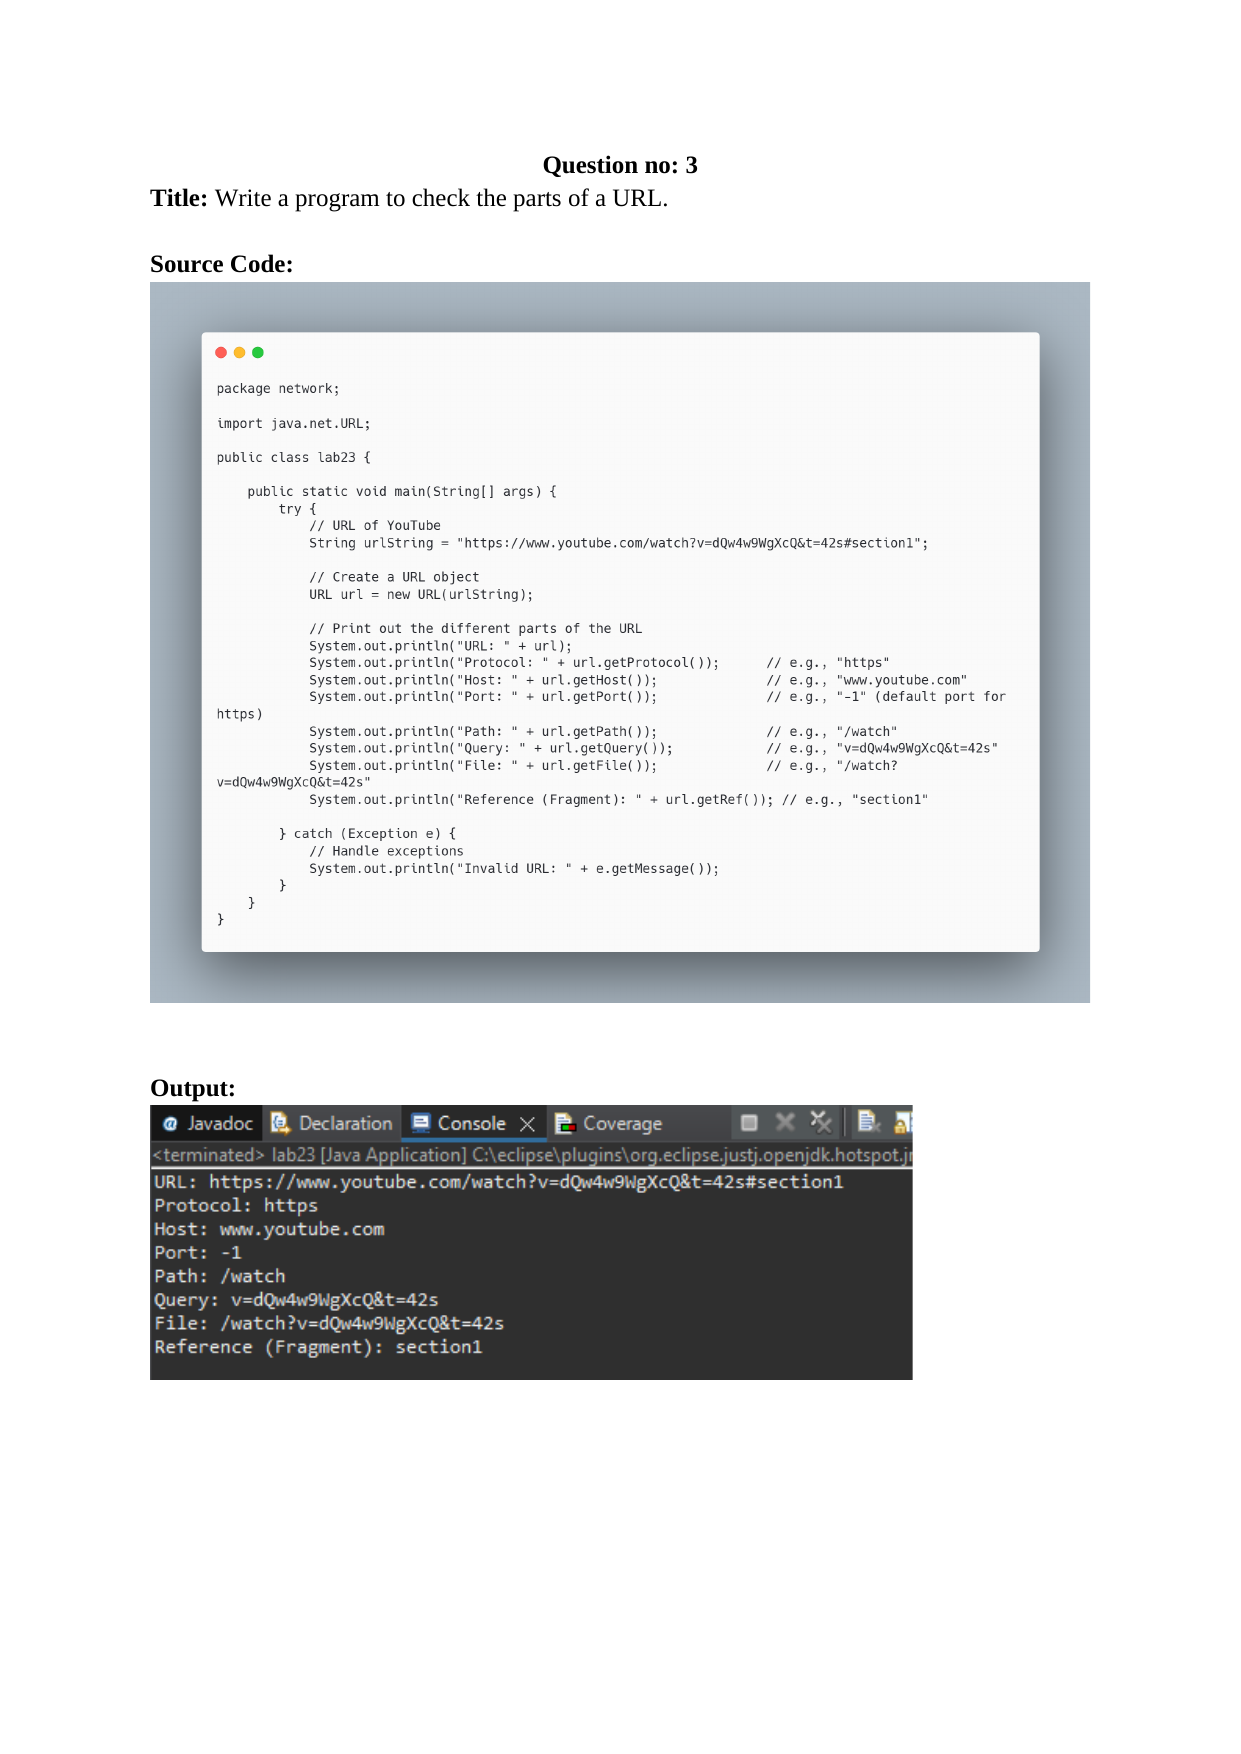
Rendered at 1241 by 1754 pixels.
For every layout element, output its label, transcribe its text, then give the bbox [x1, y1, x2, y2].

text Title: Write a program to check the parts of a URL. [150, 183, 1090, 212]
picture [150, 1105, 913, 1380]
text Source Code: [150, 249, 1090, 278]
text Output: [150, 1073, 1090, 1101]
picture [150, 282, 1091, 1003]
text Question no: 3 [150, 150, 1090, 179]
